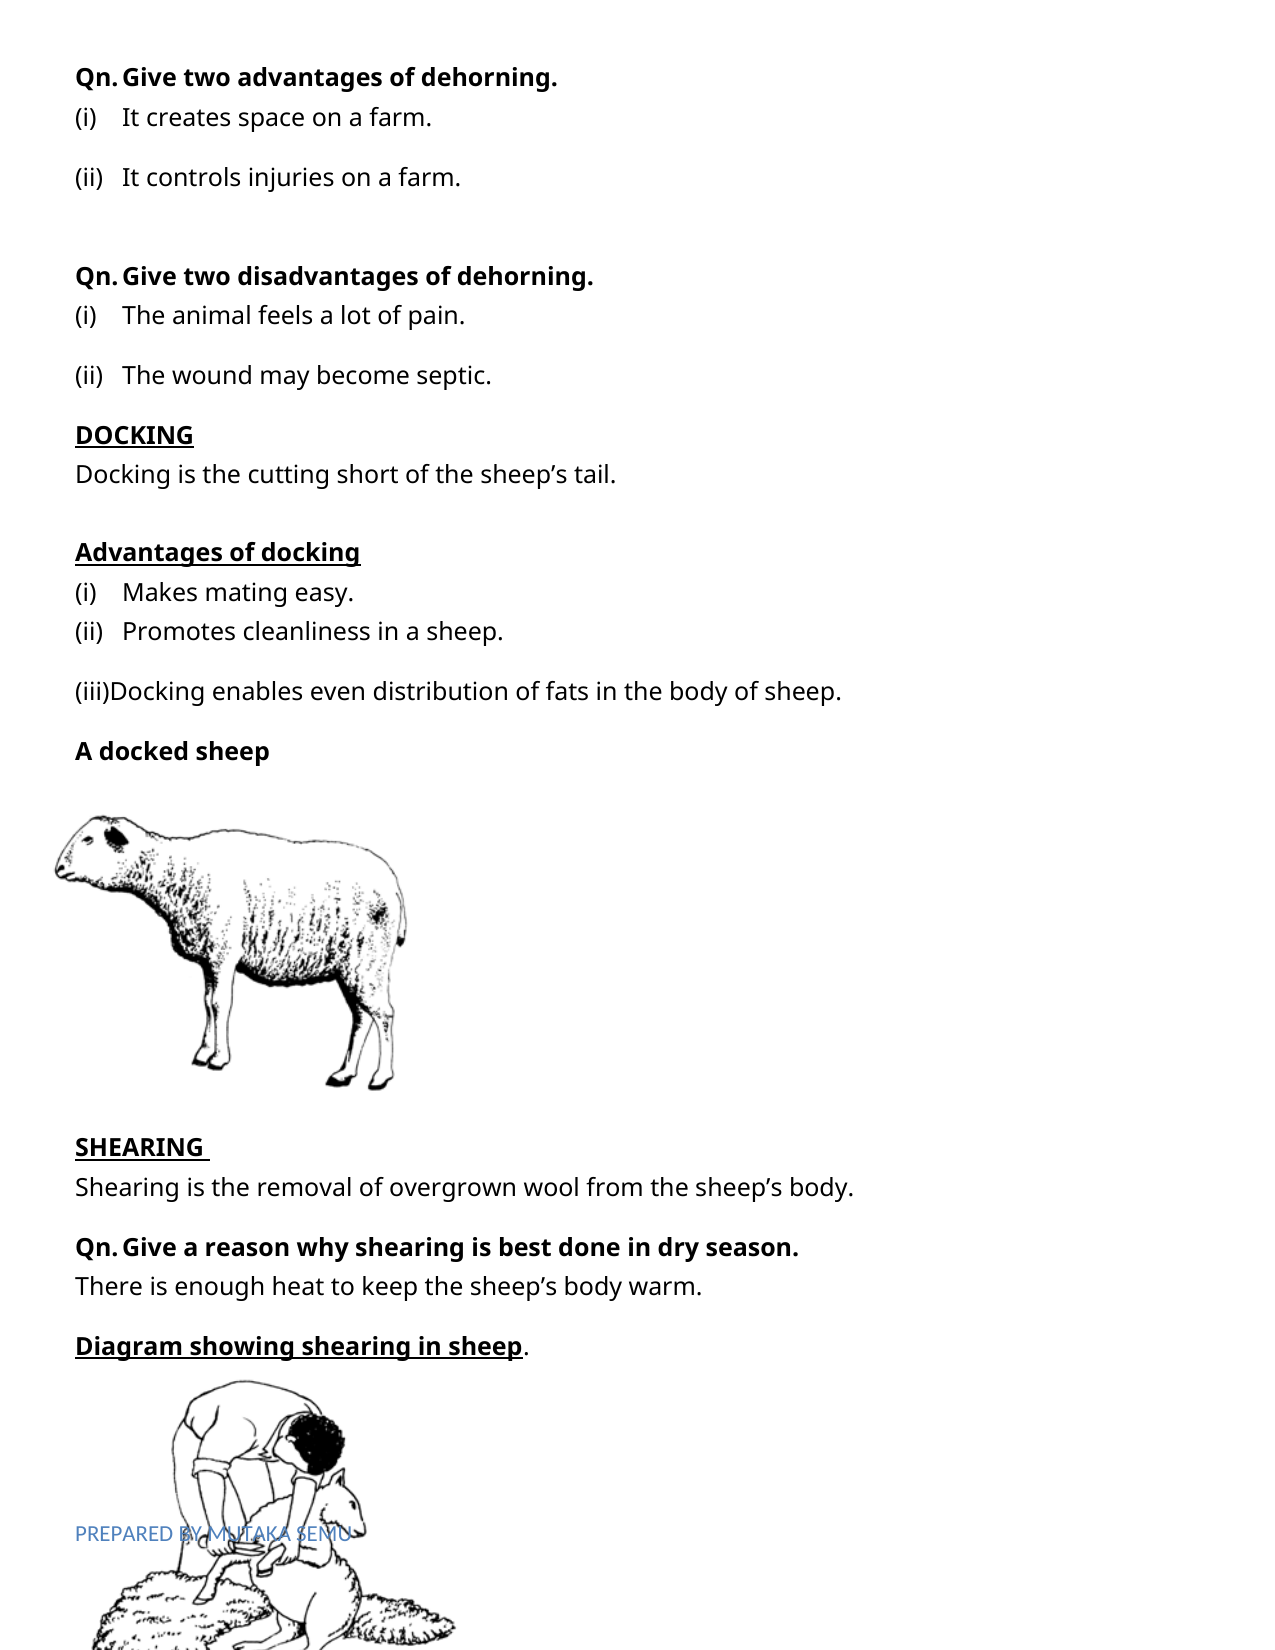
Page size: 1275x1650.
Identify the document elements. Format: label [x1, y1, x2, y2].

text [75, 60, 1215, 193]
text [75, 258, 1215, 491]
picture [71, 1362, 461, 1650]
picture [50, 800, 412, 1096]
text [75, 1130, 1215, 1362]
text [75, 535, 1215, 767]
